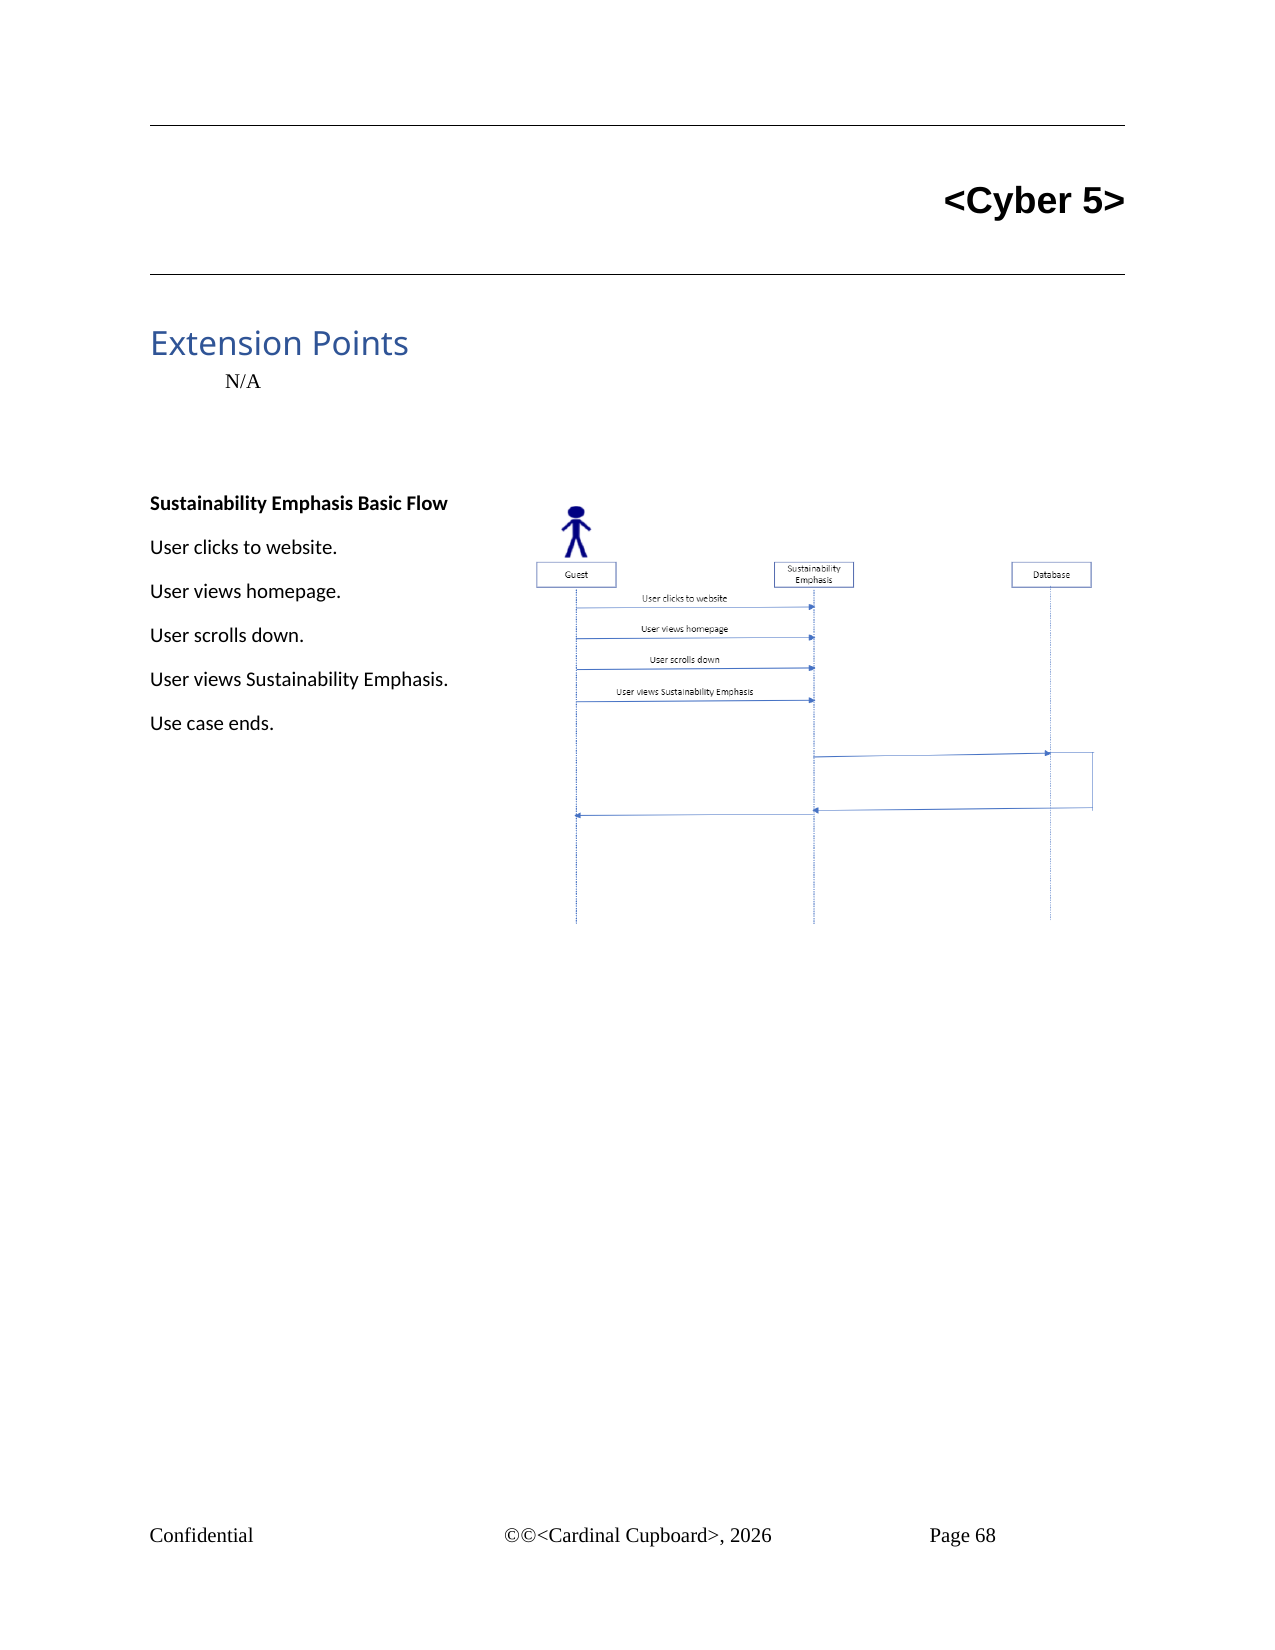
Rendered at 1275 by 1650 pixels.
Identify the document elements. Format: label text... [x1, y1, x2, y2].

text User clicks to website. [150, 534, 495, 559]
text Use case ends. [150, 710, 495, 736]
subtitle Extension Points [150, 319, 1125, 365]
text Sustainability Emphasis Basic Flow [150, 490, 495, 516]
text User scrolls down. [150, 622, 495, 648]
text N/A [225, 368, 1125, 393]
picture [495, 490, 1125, 978]
text User views homepage. [150, 578, 495, 604]
text User views Sustainability Emphasis. [150, 666, 495, 692]
